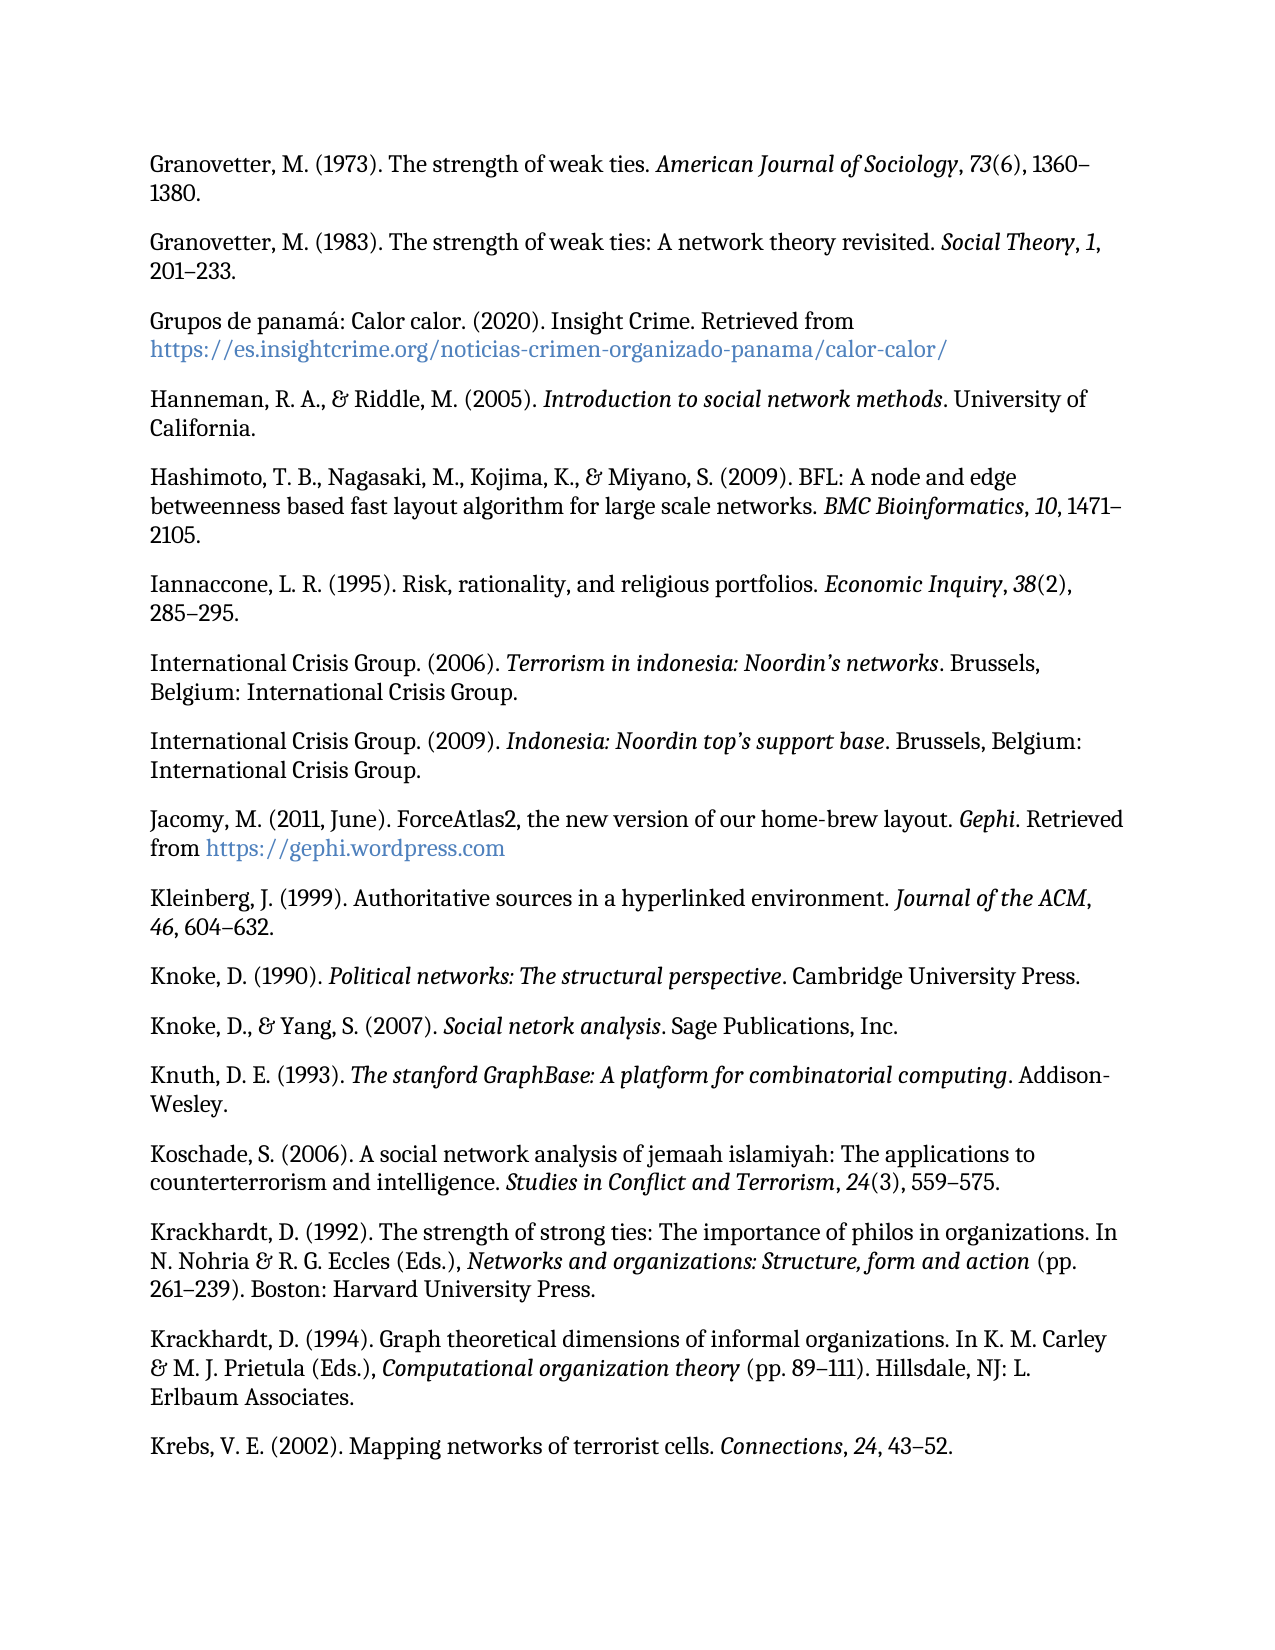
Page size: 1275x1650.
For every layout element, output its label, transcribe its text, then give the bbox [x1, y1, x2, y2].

text Krackhardt, D. (1992). The strength of strong ties: The importance of philos in organizations. In N. Nohria & R. G. Eccles (Eds.), Networks and organizations: Structure, form and action (pp. 261–239). Boston: Harvard University Press. [150, 1218, 1125, 1304]
text Koschade, S. (2006). A social network analysis of jemaah islamiyah: The applications to counterterrorism and intelligence. Studies in Conflict and Terrorism, 24(3), 559–575. [150, 1139, 1125, 1197]
text Knoke, D. (1990). Political networks: The structural perspective. Cambridge University Press. [150, 962, 1125, 991]
text Kleinberg, J. (1999). Authoritative sources in a hyperlinked environment. Journal of the ACM, 46, 604–632. [150, 884, 1125, 941]
text Knoke, D., & Yang, S. (2007). Social netork analysis. Sage Publications, Inc. [150, 1012, 1125, 1040]
text Krackhardt, D. (1994). Graph theoretical dimensions of informal organizations. In K. M. Carley & M. J. Prietula (Eds.), Computational organization theory (pp. 89–111). Hillsdale, NJ: L. Erlbaum Associates. [150, 1325, 1125, 1411]
text Granovetter, M. (1983). The strength of weak ties: A network theory revisited. Social Theory, 1, 201–233. [150, 228, 1125, 286]
text Iannaccone, L. R. (1995). Risk, rationality, and religious portfolios. Economic Inquiry, 38(2), 285–295. [150, 570, 1125, 628]
text Jacomy, M. (2011, June). ForceAtlas2, the new version of our home-brew layout. Gephi. Retrieved from https://gephi.wordpress.com [150, 805, 1125, 863]
text Hashimoto, T. B., Nagasaki, M., Kojima, K., & Miyano, S. (2009). BFL: A node and edge betweenness based fast layout algorithm for large scale networks. BMC Bioinformatics, 10, 1471–2105. [150, 463, 1125, 549]
text International Crisis Group. (2006). Terrorism in indonesia: Noordin’s networks. Brussels, Belgium: International Crisis Group. [150, 649, 1125, 706]
text Hanneman, R. A., & Riddle, M. (2005). Introduction to social network methods. University of California. [150, 385, 1125, 442]
text Krebs, V. E. (2002). Mapping networks of terrorist cells. Connections, 24, 43–52. [150, 1432, 1125, 1461]
text Grupos de panamá: Calor calor. (2020). Insight Crime. Retrieved from https://es.insightcrime.org/noticias-crimen-organizado-panama/calor-calor/ [150, 307, 1125, 364]
text Knuth, D. E. (1993). The stanford GraphBase: A platform for combinatorial computing. Addison-Wesley. [150, 1061, 1125, 1119]
text International Crisis Group. (2009). Indonesia: Noordin top’s support base. Brussels, Belgium: International Crisis Group. [150, 727, 1125, 784]
text Granovetter, M. (1973). The strength of weak ties. American Journal of Sociology, 73(6), 1360–1380. [150, 150, 1125, 207]
